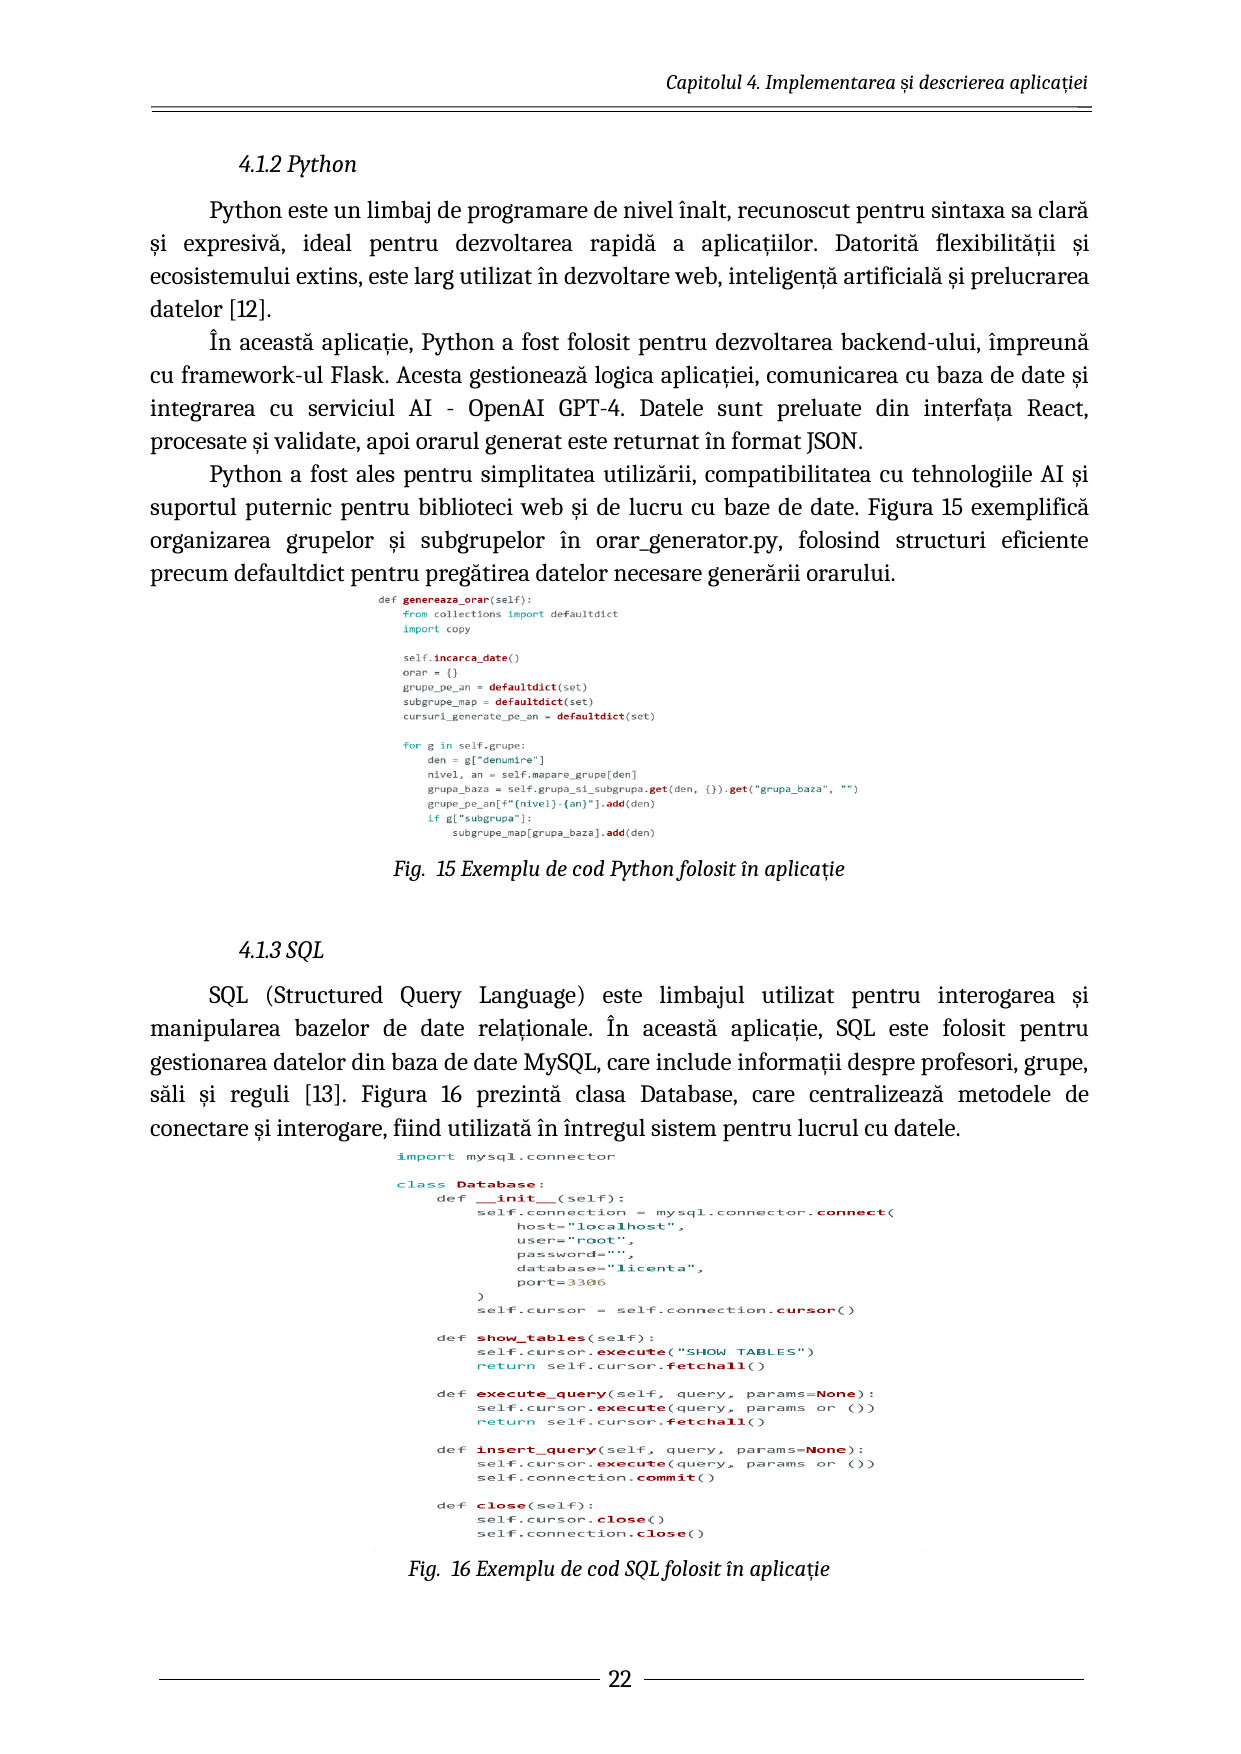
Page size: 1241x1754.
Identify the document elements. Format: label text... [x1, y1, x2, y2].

picture [364, 591, 876, 852]
picture [374, 1146, 925, 1552]
text În această aplicație, Python a fost folosit pentru dezvoltarea backend-ului, împreună cu framework-ul Flask. Acesta gestionează logica aplicației, comunicarea cu baza de date și integrarea cu serviciul AI - OpenAI GPT-4. Datele sunt preluate din interfața React, procesate și validate, apoi orarul generat este returnat în format JSON. [150, 328, 1090, 455]
subtitle Fig. 15 Exemplu de cod Python folosit în aplicație [150, 856, 1090, 882]
subtitle 4.1.3 SQL [150, 936, 1090, 964]
text Python a fost ales pentru simplitatea utilizării, compatibilitatea cu tehnologiile AI și suportul puternic pentru biblioteci web și de lucru cu baze de date. Figura 15 exemplifică organizarea grupelor și subgrupelor în orar_generator.py, folosind structuri eficiente precum defaultdict pentru pregătirea datelor necesare generării orarului. [150, 460, 1090, 587]
text Python este un limbaj de programare de nivel înalt, recunoscut pentru sintaxa sa clară și expresivă, ideal pentru dezvoltarea rapidă a aplicațiilor. Datorită flexibilității și ecosistemului extins, este larg utilizat în dezvoltare web, inteligență artificială și prelucrarea datelor [12]. [150, 196, 1090, 323]
subtitle 4.1.2 Python [150, 150, 1090, 179]
text SQL (Structured Query Language) este limbajul utilizat pentru interogarea și manipularea bazelor de date relaționale. În această aplicație, SQL este folosit pentru gestionarea datelor din baza de date MySQL, care include informații despre profesori, grupe, săli și reguli [13]. Figura 16 prezintă clasa Database, care centralizează metodele de conectare și interogare, fiind utilizată în întregul sistem pentru lucrul cu datele. [150, 981, 1090, 1142]
subtitle Fig. 16 Exemplu de cod SQL folosit în aplicație [150, 1555, 1090, 1582]
